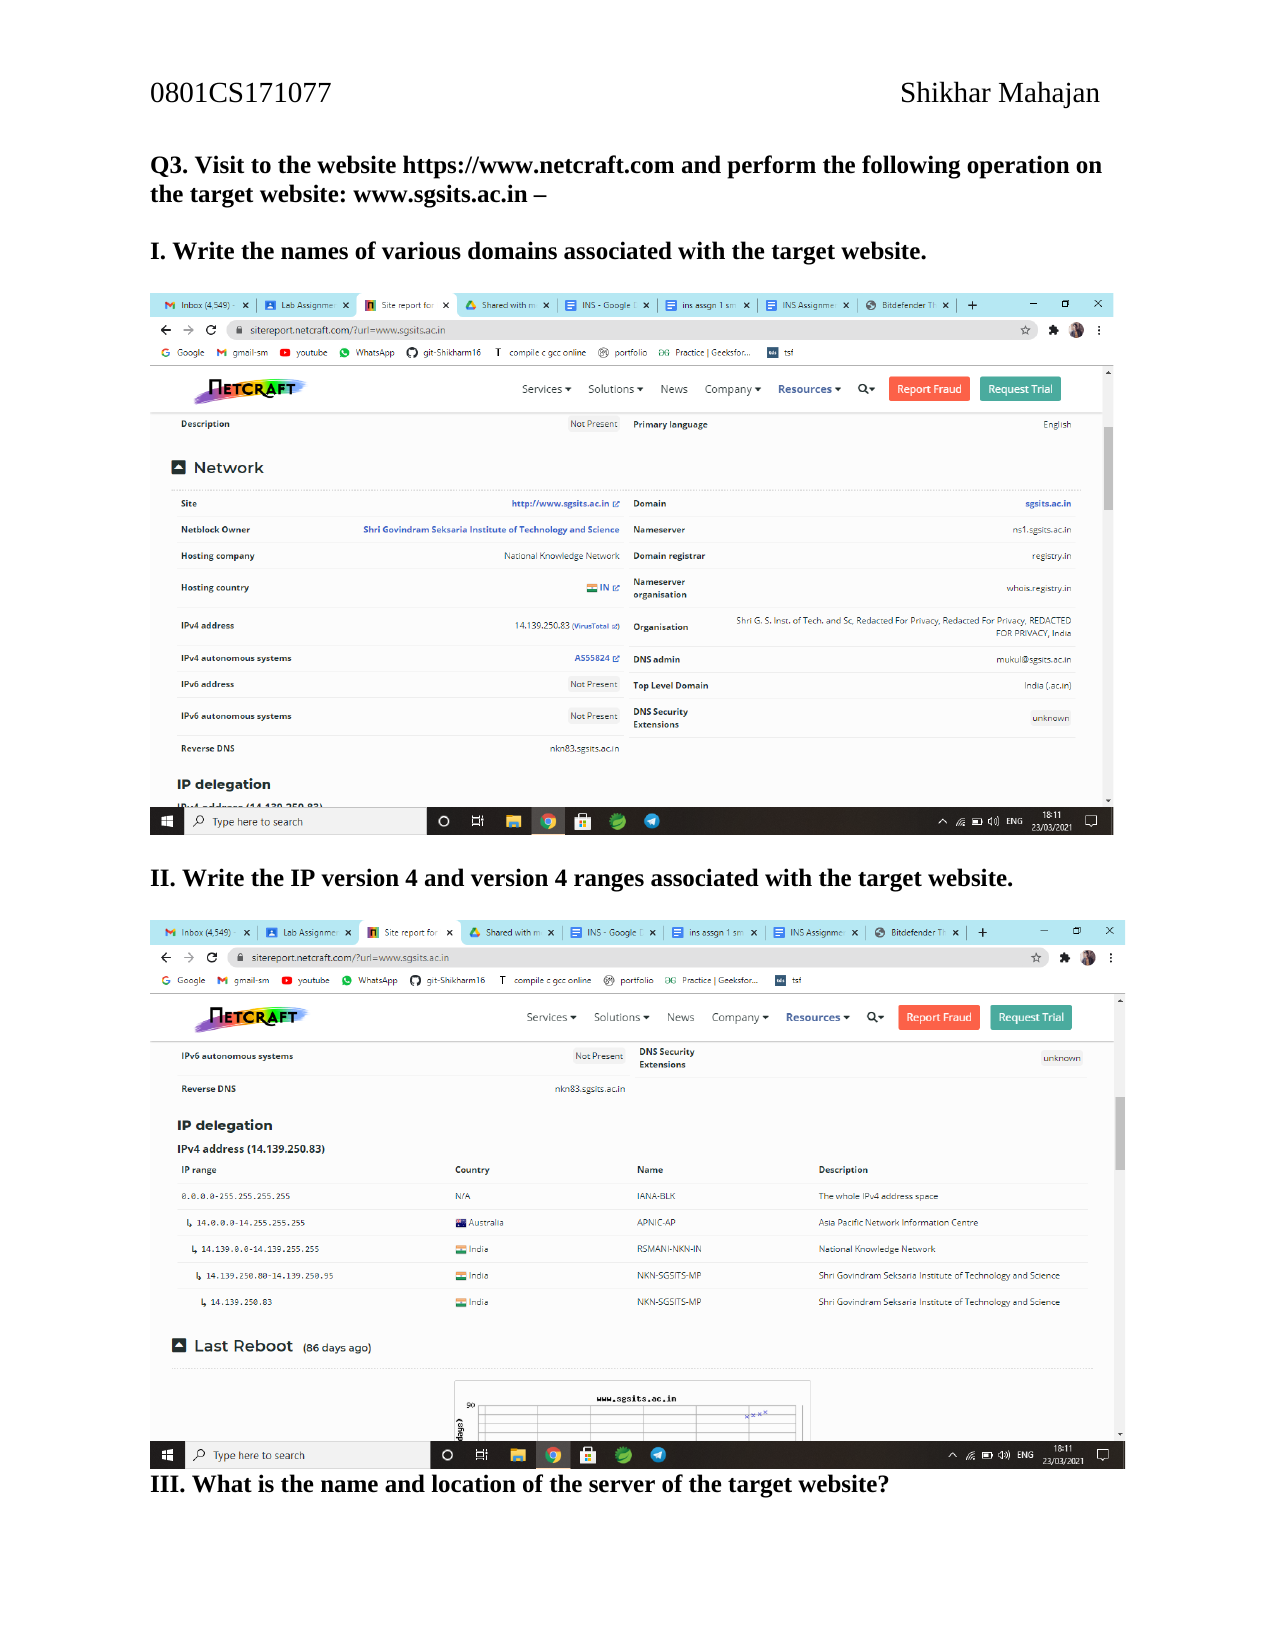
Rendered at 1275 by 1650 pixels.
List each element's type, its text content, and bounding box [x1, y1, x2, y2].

picture [150, 920, 1125, 1469]
picture [150, 293, 1114, 835]
text III. What is the name and location of the server of the target website? [150, 1469, 1125, 1497]
text Q3. Visit to the website https://www.netcraft.com and perform the following operation on the target website: www.sgsits.ac.in – [150, 150, 1125, 207]
text II. Write the IP version 4 and version 4 ranges associated with the target website. [150, 863, 1125, 892]
text I. Write the names of various domains associated with the target website. [150, 236, 1125, 265]
